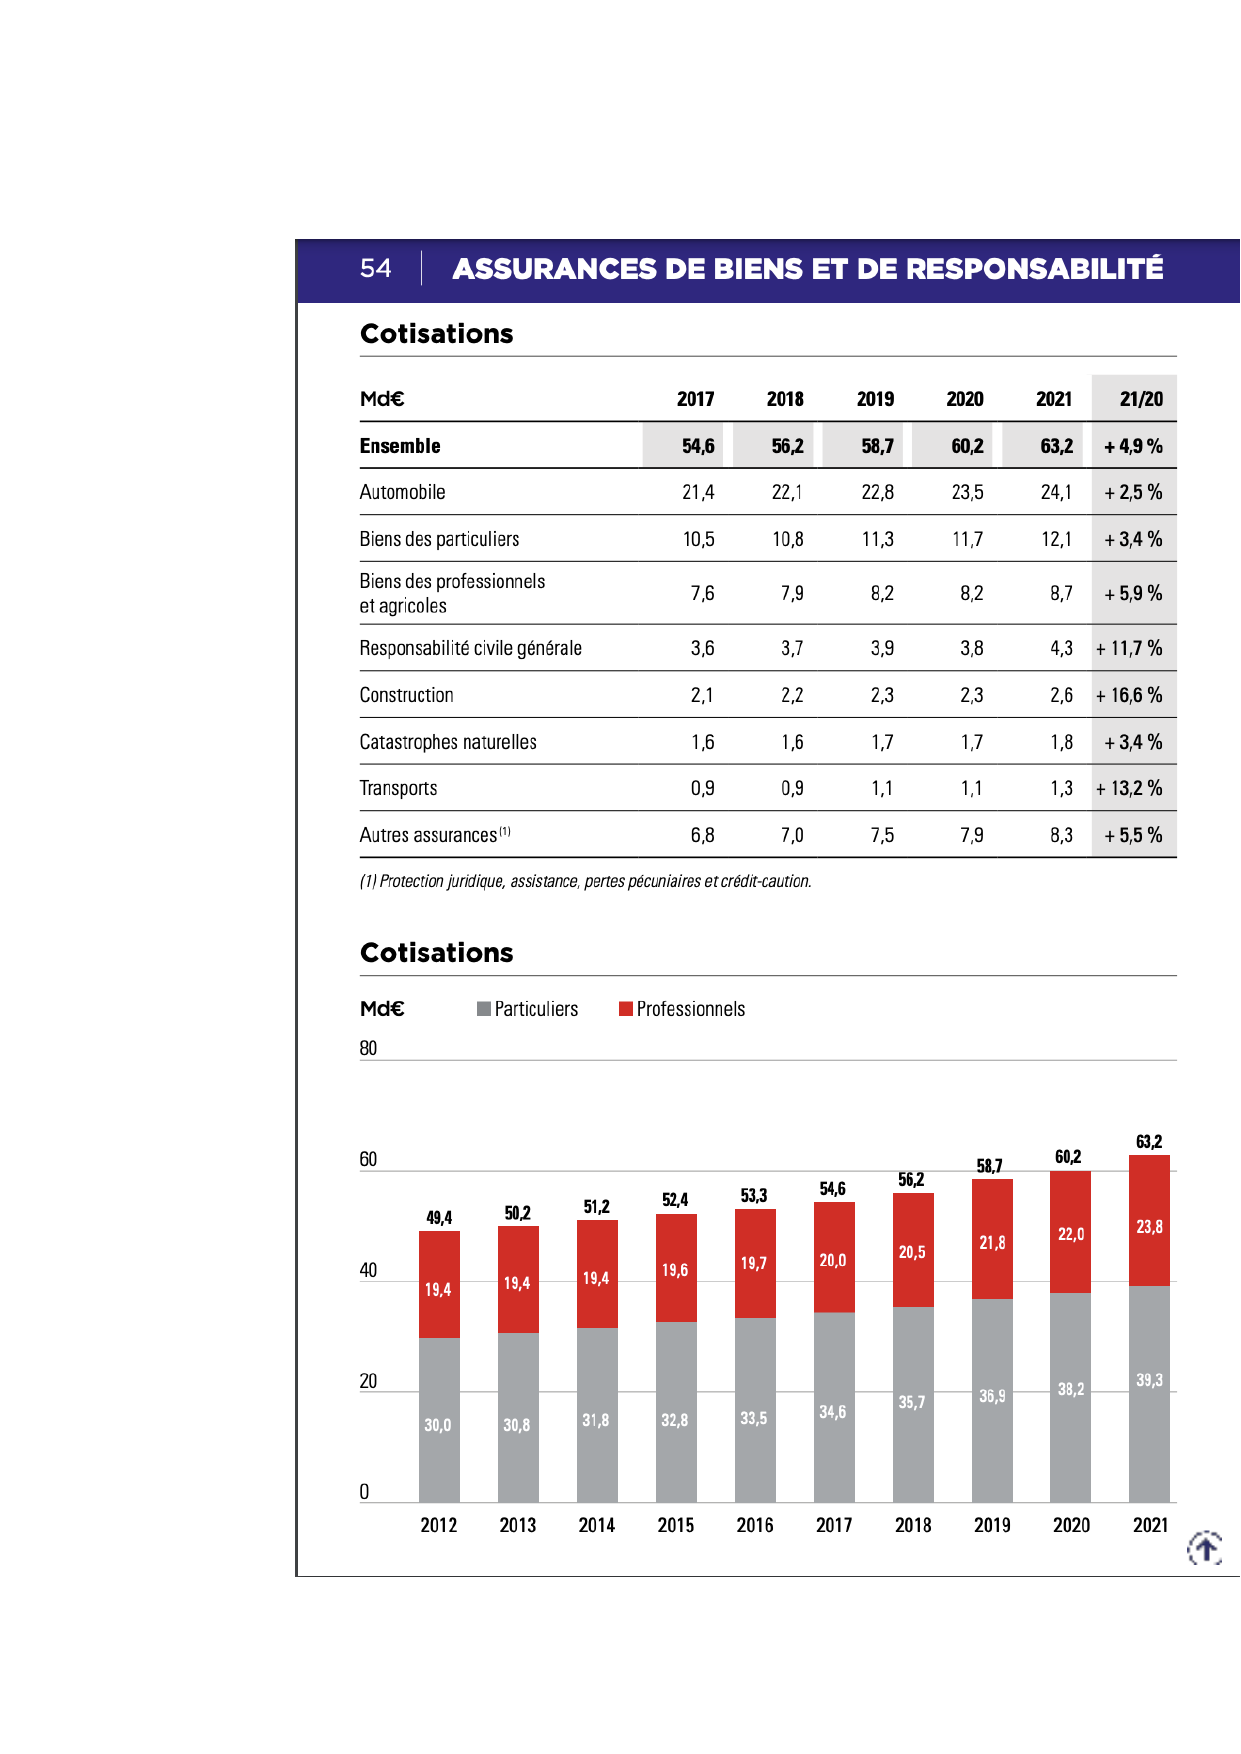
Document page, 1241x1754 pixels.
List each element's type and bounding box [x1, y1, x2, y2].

picture [295, 239, 1240, 1577]
